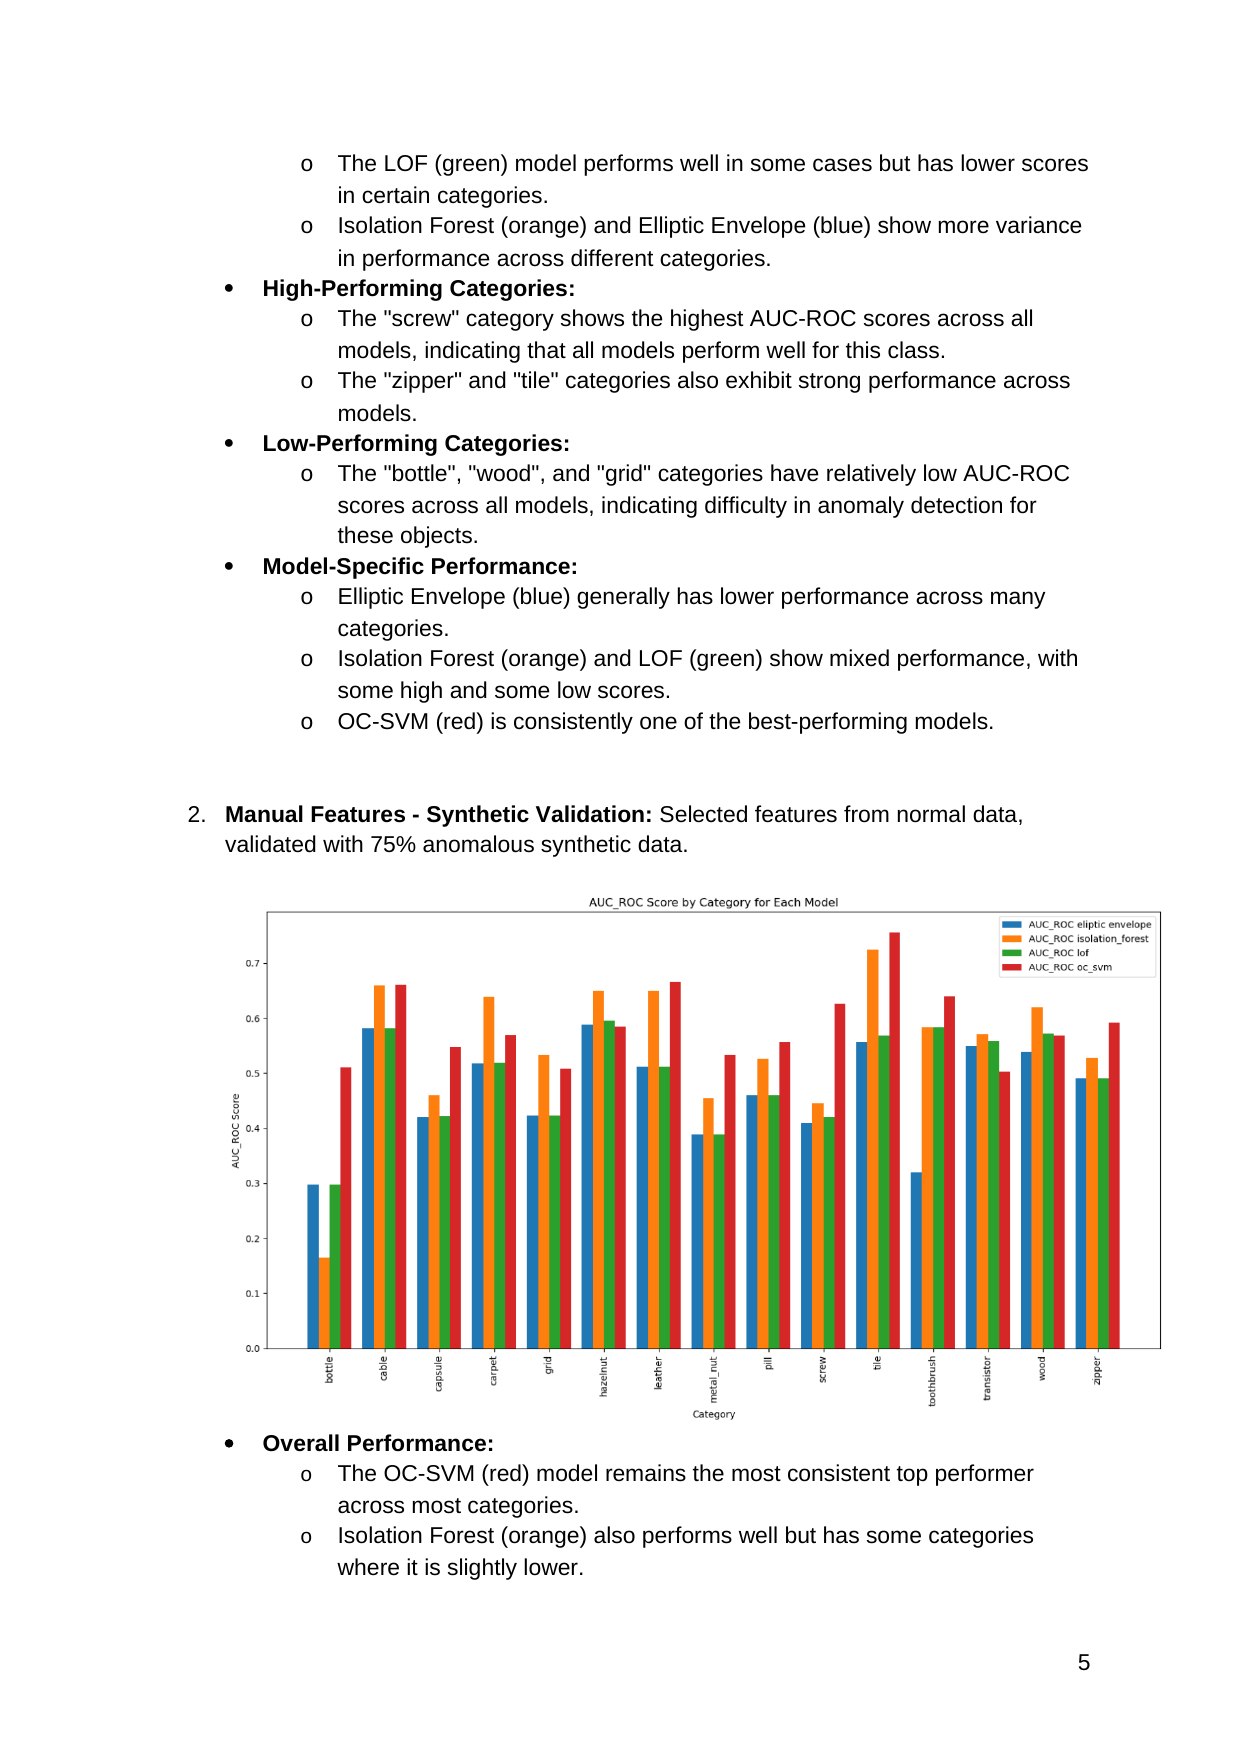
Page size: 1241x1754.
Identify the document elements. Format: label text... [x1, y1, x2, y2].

list Model-Specific Performance: [225, 553, 1090, 579]
list OC-SVM (red) is consistently one of the best-performing models. [300, 708, 1090, 736]
list The OC-SVM (red) model remains the most consistent top performer across most categories. [300, 1460, 1090, 1518]
list The "zipper" and "tile" categories also exhibit strong performance across models. [300, 367, 1090, 426]
list The "screw" category shows the highest AUC-ROC scores across all models, indicating that all models perform well for this class. [300, 305, 1090, 363]
list Overall Performance: [225, 1430, 1090, 1456]
list Isolation Forest (orange) also performs well but has some categories where it is slightly lower. [300, 1522, 1090, 1580]
picture [225, 891, 1166, 1426]
list Elliptic Envelope (blue) generally has lower performance across many categories. [300, 583, 1090, 641]
list High-Performing Categories: [225, 275, 1090, 301]
list The "bottle", "wood", and "grid" categories have relatively low AUC-ROC scores across all models, indicating difficulty in anomaly detection for these objects. [300, 460, 1090, 549]
list Manual Features - Synthetic Validation: Selected features from normal data, validated with 75% anomalous synthetic data. [187, 801, 1090, 857]
list Isolation Forest (orange) and LOF (green) show mixed performance, with some high and some low scores. [300, 645, 1090, 704]
list Low-Performing Categories: [225, 430, 1090, 456]
list Isolation Forest (orange) and Elliptic Envelope (blue) show more variance in performance across different categories. [300, 212, 1090, 271]
list The LOF (green) model performs well in some cases but has lower scores in certain categories. [300, 150, 1090, 208]
